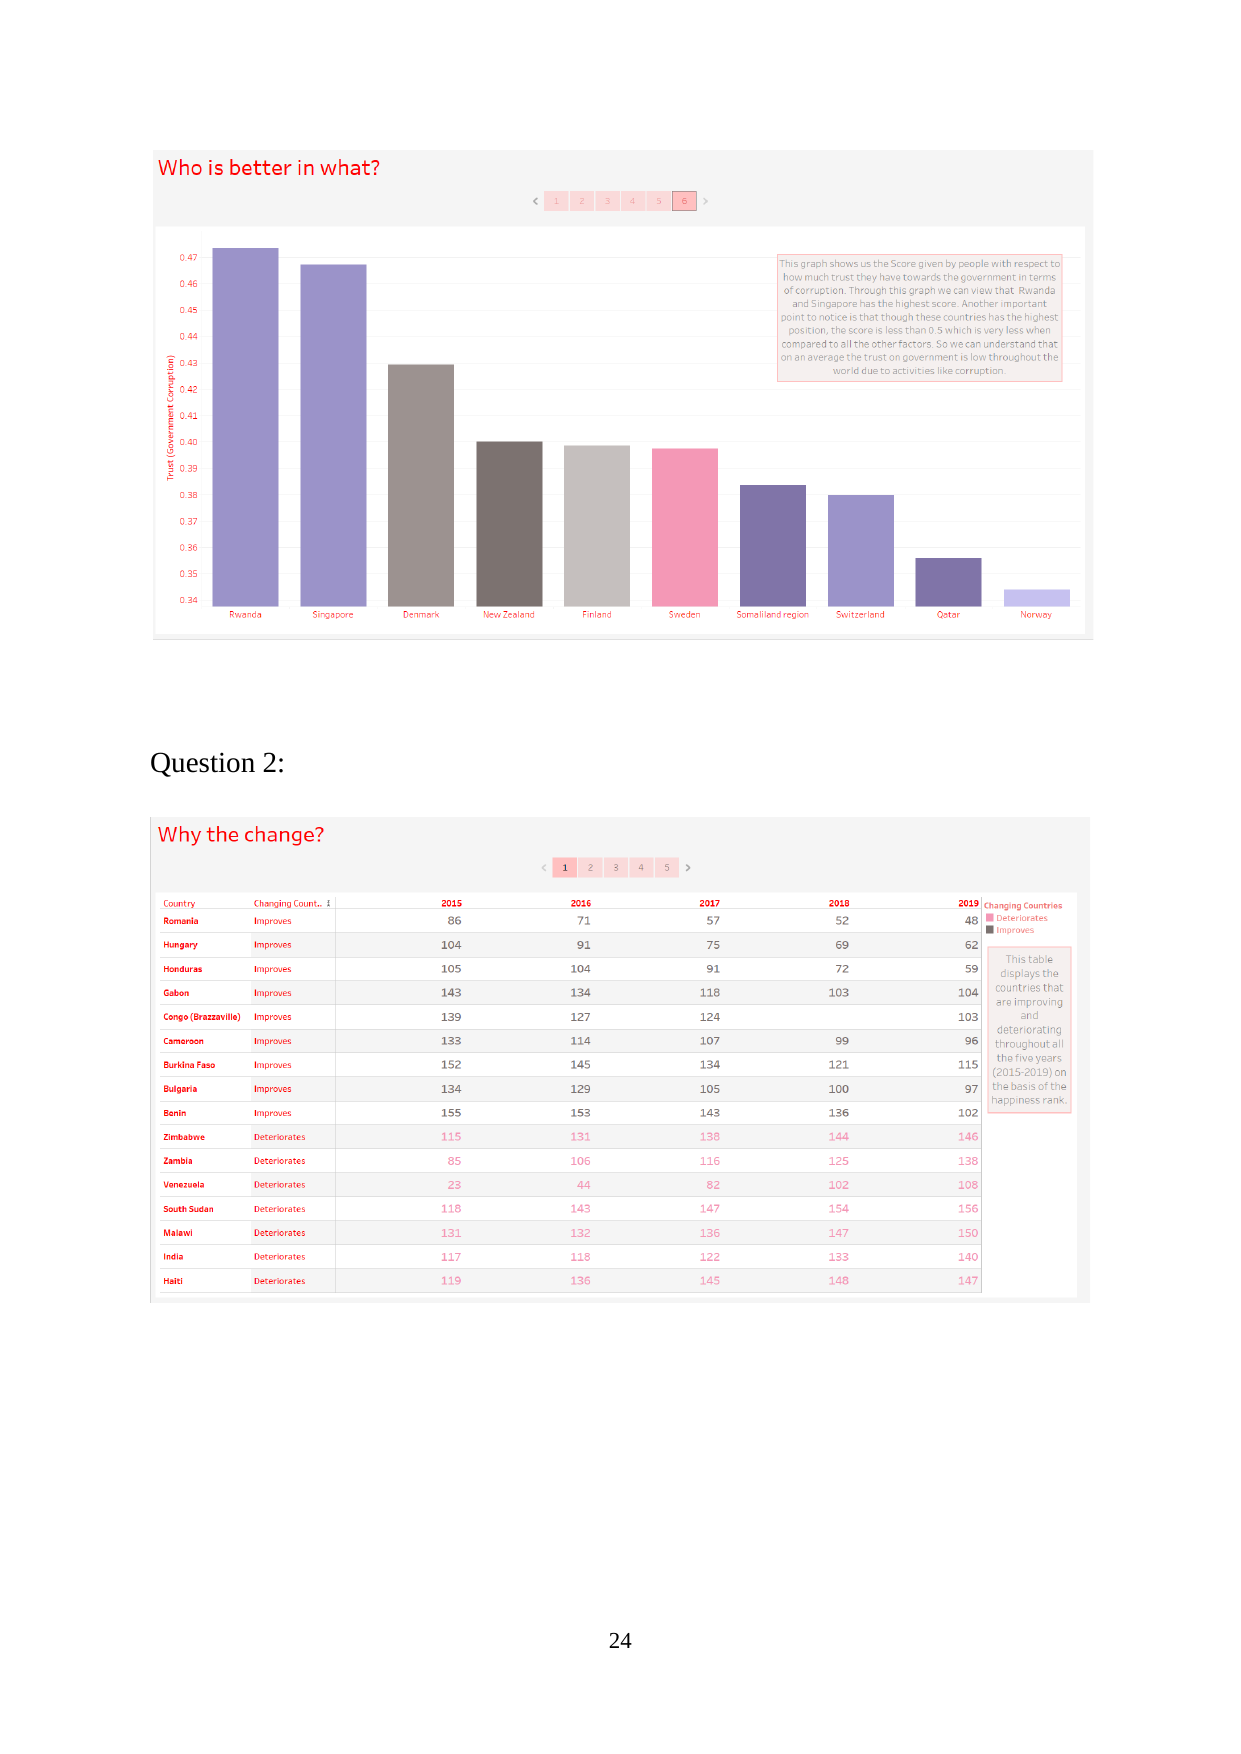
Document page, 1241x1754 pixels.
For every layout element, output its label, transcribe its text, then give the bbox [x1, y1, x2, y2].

picture [153, 150, 1094, 640]
text Question 2: [150, 745, 1090, 778]
picture [150, 817, 1091, 1303]
